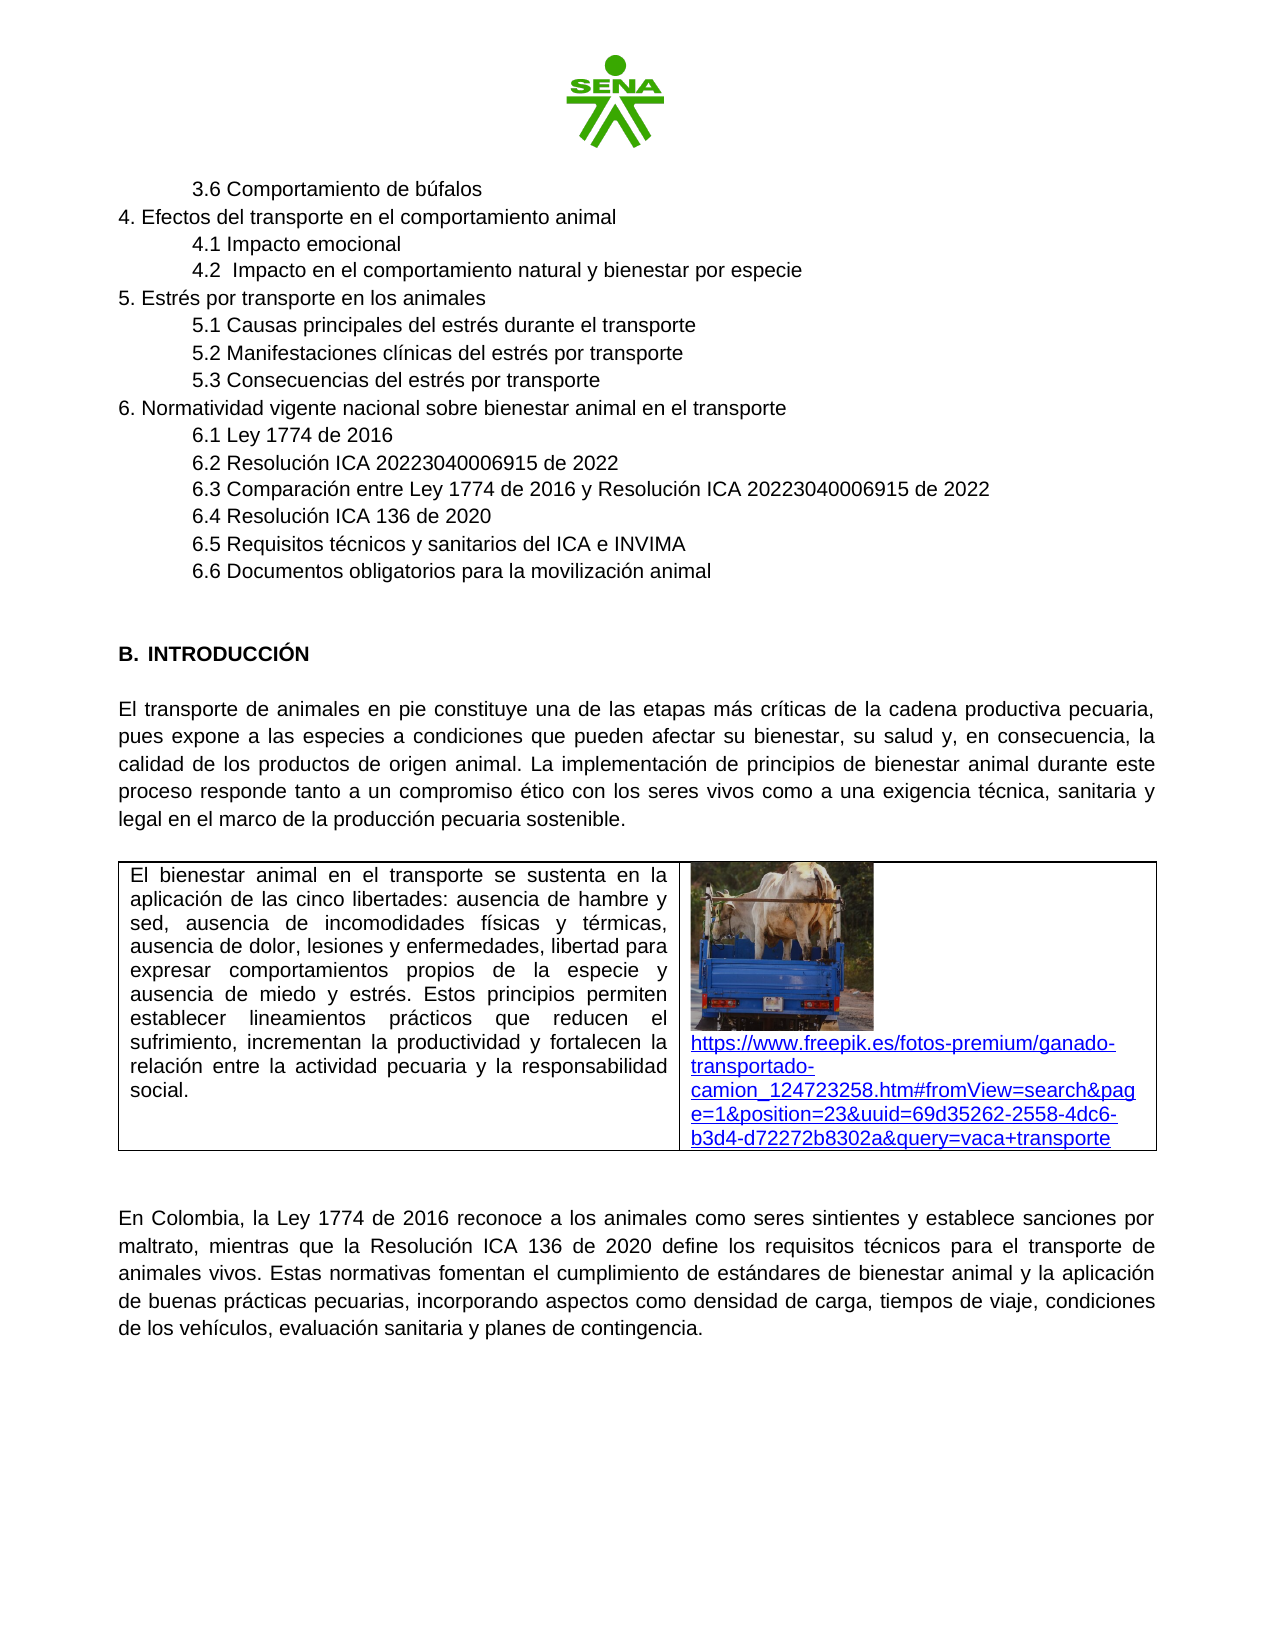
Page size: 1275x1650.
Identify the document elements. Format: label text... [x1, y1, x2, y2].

text 6.5 Requisitos técnicos y sanitarios del ICA e INVIMA [192, 531, 1157, 555]
text 6.4 Resolución ICA 136 de 2020 [192, 504, 1157, 528]
text 5.2 Manifestaciones clínicas del estrés por transporte [192, 341, 1157, 364]
text El transporte de animales en pie constituye una de las etapas más críticas de la cadena productiva pecuaria, pues expone a las especies a condiciones que pueden afectar su bienestar, su salud y, en consecuencia, la calidad de los productos de origen animal. La implementación de principios de bienestar animal durante este proceso responde tanto a un compromiso ético con los seres vivos como a una exigencia técnica, sanitaria y legal en el marco de la producción pecuaria sostenible. [118, 696, 1157, 830]
text 4.1 Impacto emocional [192, 232, 1157, 256]
text 6. Normatividad vigente nacional sobre bienestar animal en el transporte [118, 396, 1157, 419]
text 5. Estrés por transporte en los animales [118, 286, 1157, 309]
text 4. Efectos del transporte en el comportamiento animal [118, 205, 1157, 229]
table_header El bienestar animal en el transporte se sustenta en la aplicación de las cinco libertades: ausencia de hambre y sed, ausencia de incomodidades físicas y térmicas, ausencia de dolor, lesiones y enfermedades, libertad para expresar comportamientos propios de la especie y ausencia de miedo y estrés. Estos principios permiten establecer lineamientos prácticos que reducen el sufrimiento, incrementan la productividad y fortalecen la relación entre la actividad pecuaria y la responsabilidad social. [119, 863, 679, 1150]
text 3.6 Comportamiento de búfalos [192, 177, 1157, 201]
picture [690, 862, 874, 1031]
table_header https://www.freepik.es/fotos-premium/ganado-transportado-camion_124723258.htm#fromView=search&page=1&position=23&uuid=69d35262-2558-4dc6-b3d4-d72272b8302a&query=vaca+transporte [680, 863, 1156, 1150]
text 4.2 Impacto en el comportamiento natural y bienestar por especie [192, 258, 1157, 282]
text En Colombia, la Ley 1774 de 2016 reconoce a los animales como seres sintientes y establece sanciones por maltrato, mientras que la Resolución ICA 136 de 2020 define los requisitos técnicos para el transporte de animales vivos. Estas normativas fomentan el cumplimiento de estándares de bienestar animal y la aplicación de buenas prácticas pecuarias, incorporando aspectos como densidad de carga, tiempos de viaje, condiciones de los vehículos, evaluación sanitaria y planes de contingencia. [118, 1206, 1157, 1340]
text 6.2 Resolución ICA 20223040006915 de 2022 [192, 451, 1157, 474]
text 5.3 Consecuencias del estrés por transporte [192, 368, 1157, 392]
list INTRODUCCIÓN [118, 641, 1157, 665]
text 6.6 Documentos obligatorios para la movilización animal [192, 559, 1157, 583]
text 6.3 Comparación entre Ley 1774 de 2016 y Resolución ICA 20223040006915 de 2022 [192, 476, 1157, 500]
picture [566, 55, 664, 148]
text 6.1 Ley 1774 de 2016 [192, 423, 1157, 447]
text 5.1 Causas principales del estrés durante el transporte [192, 313, 1157, 337]
